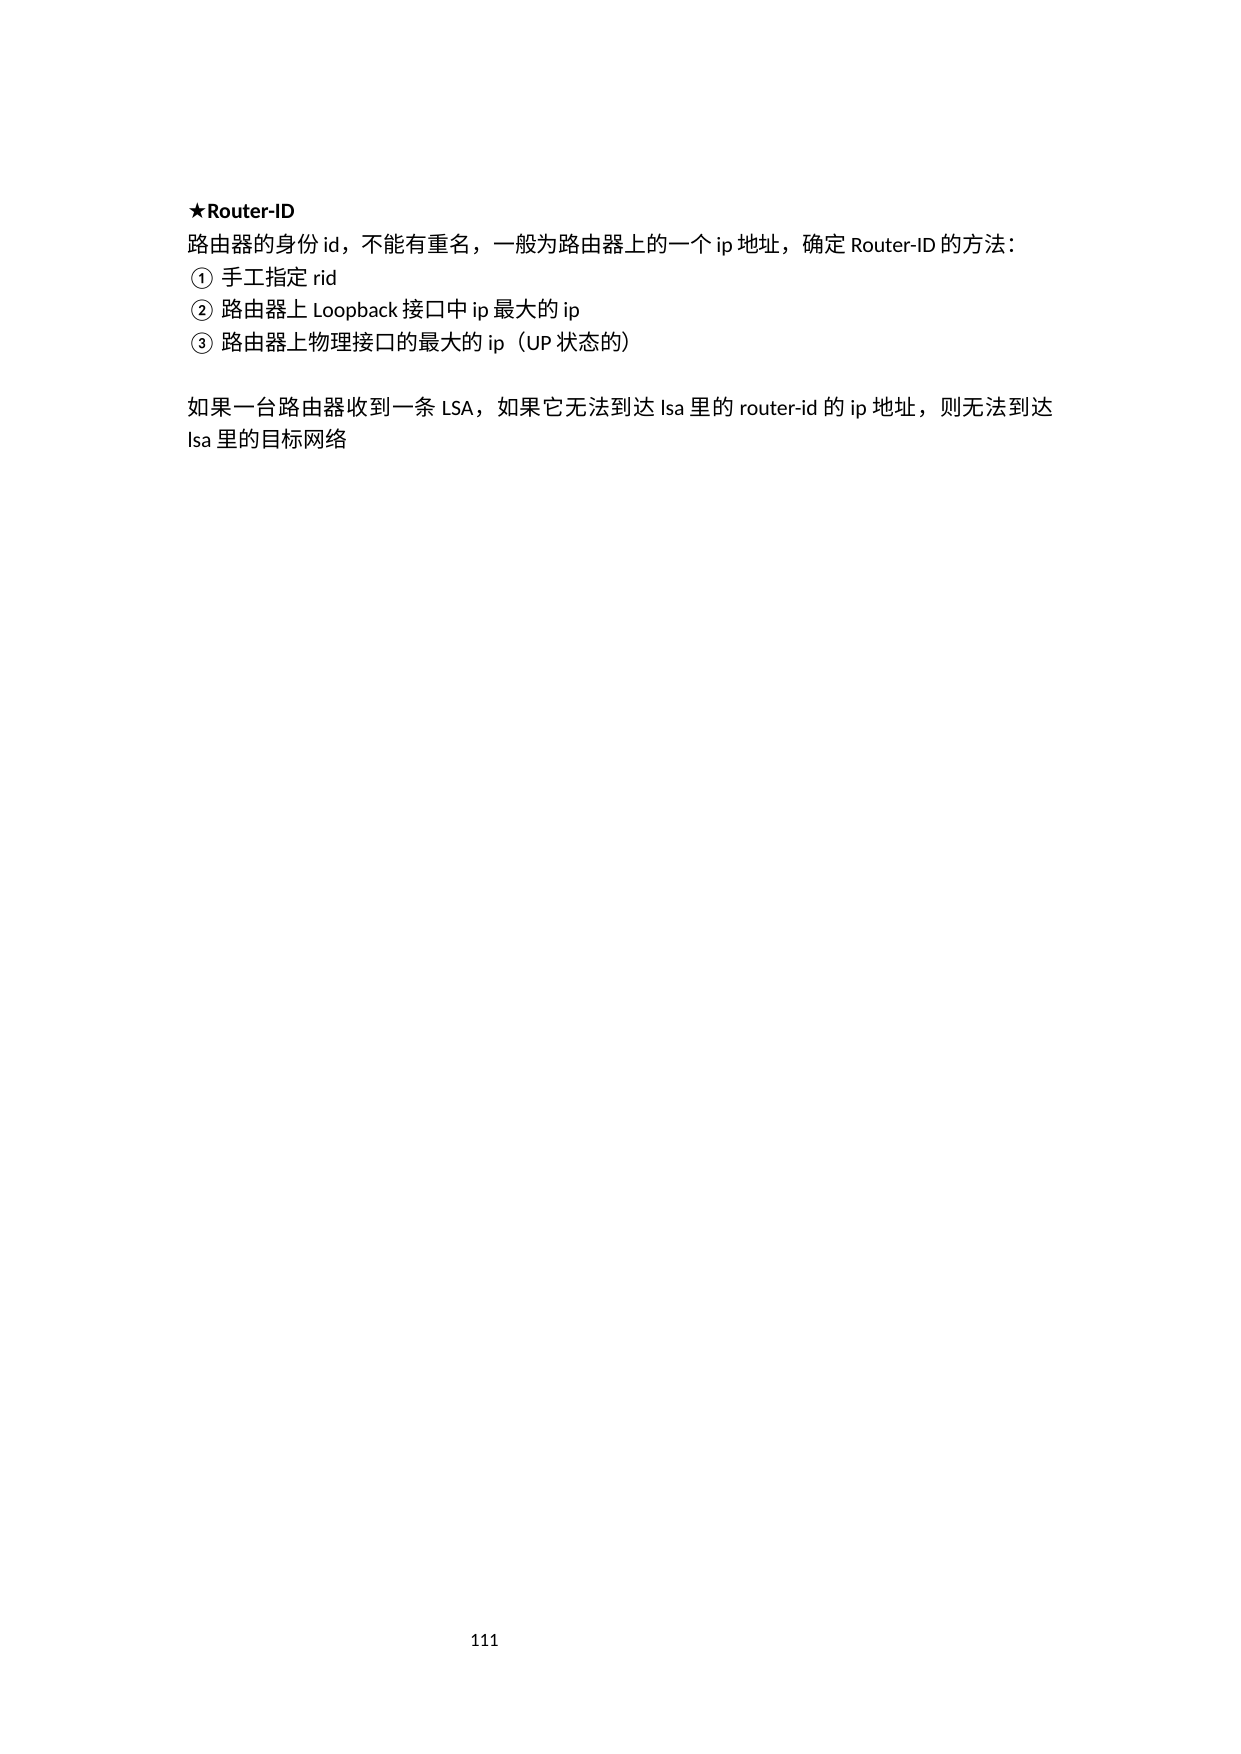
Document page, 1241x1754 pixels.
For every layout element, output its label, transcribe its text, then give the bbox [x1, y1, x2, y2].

text ②路由器上Loopback接口中ip最大的ip [187, 292, 1053, 324]
text 路由器的身份id，不能有重名，一般为路由器上的一个ip地址，确定Router-ID的方法： [187, 227, 1053, 259]
text ★Router-ID [187, 194, 1053, 227]
text ①手工指定rid [187, 259, 1053, 292]
text 如果一台路由器收到一条LSA，如果它无法到达lsa里的router-id的ip地址，则无法到达lsa里的目标网络 [187, 389, 1053, 454]
text ③路由器上物理接口的最大的ip（UP状态的） [187, 324, 1053, 357]
